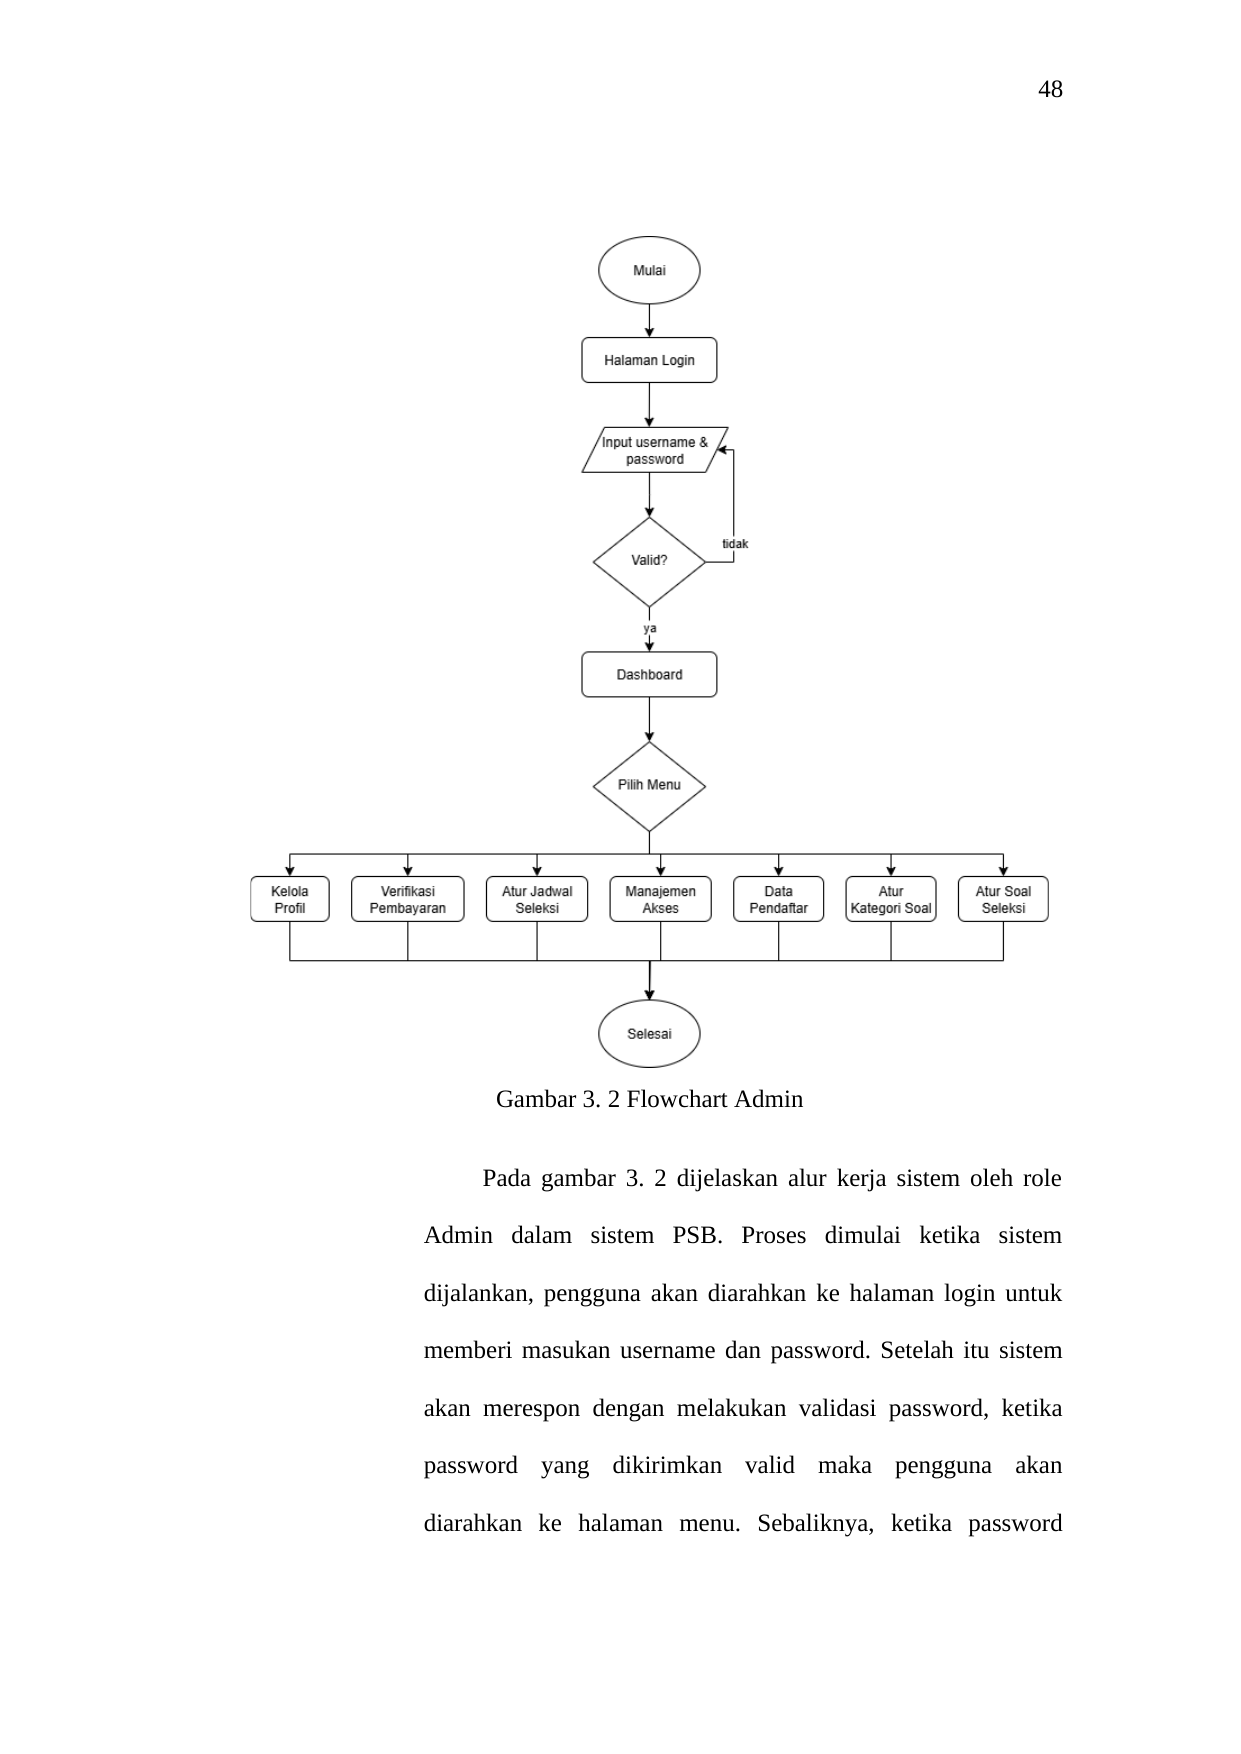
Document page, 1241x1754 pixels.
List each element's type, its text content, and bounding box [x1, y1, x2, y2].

text Gambar 3. 2 Flowchart Admin [236, 1084, 1063, 1113]
picture [250, 236, 1049, 1068]
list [423, 1163, 1063, 1537]
